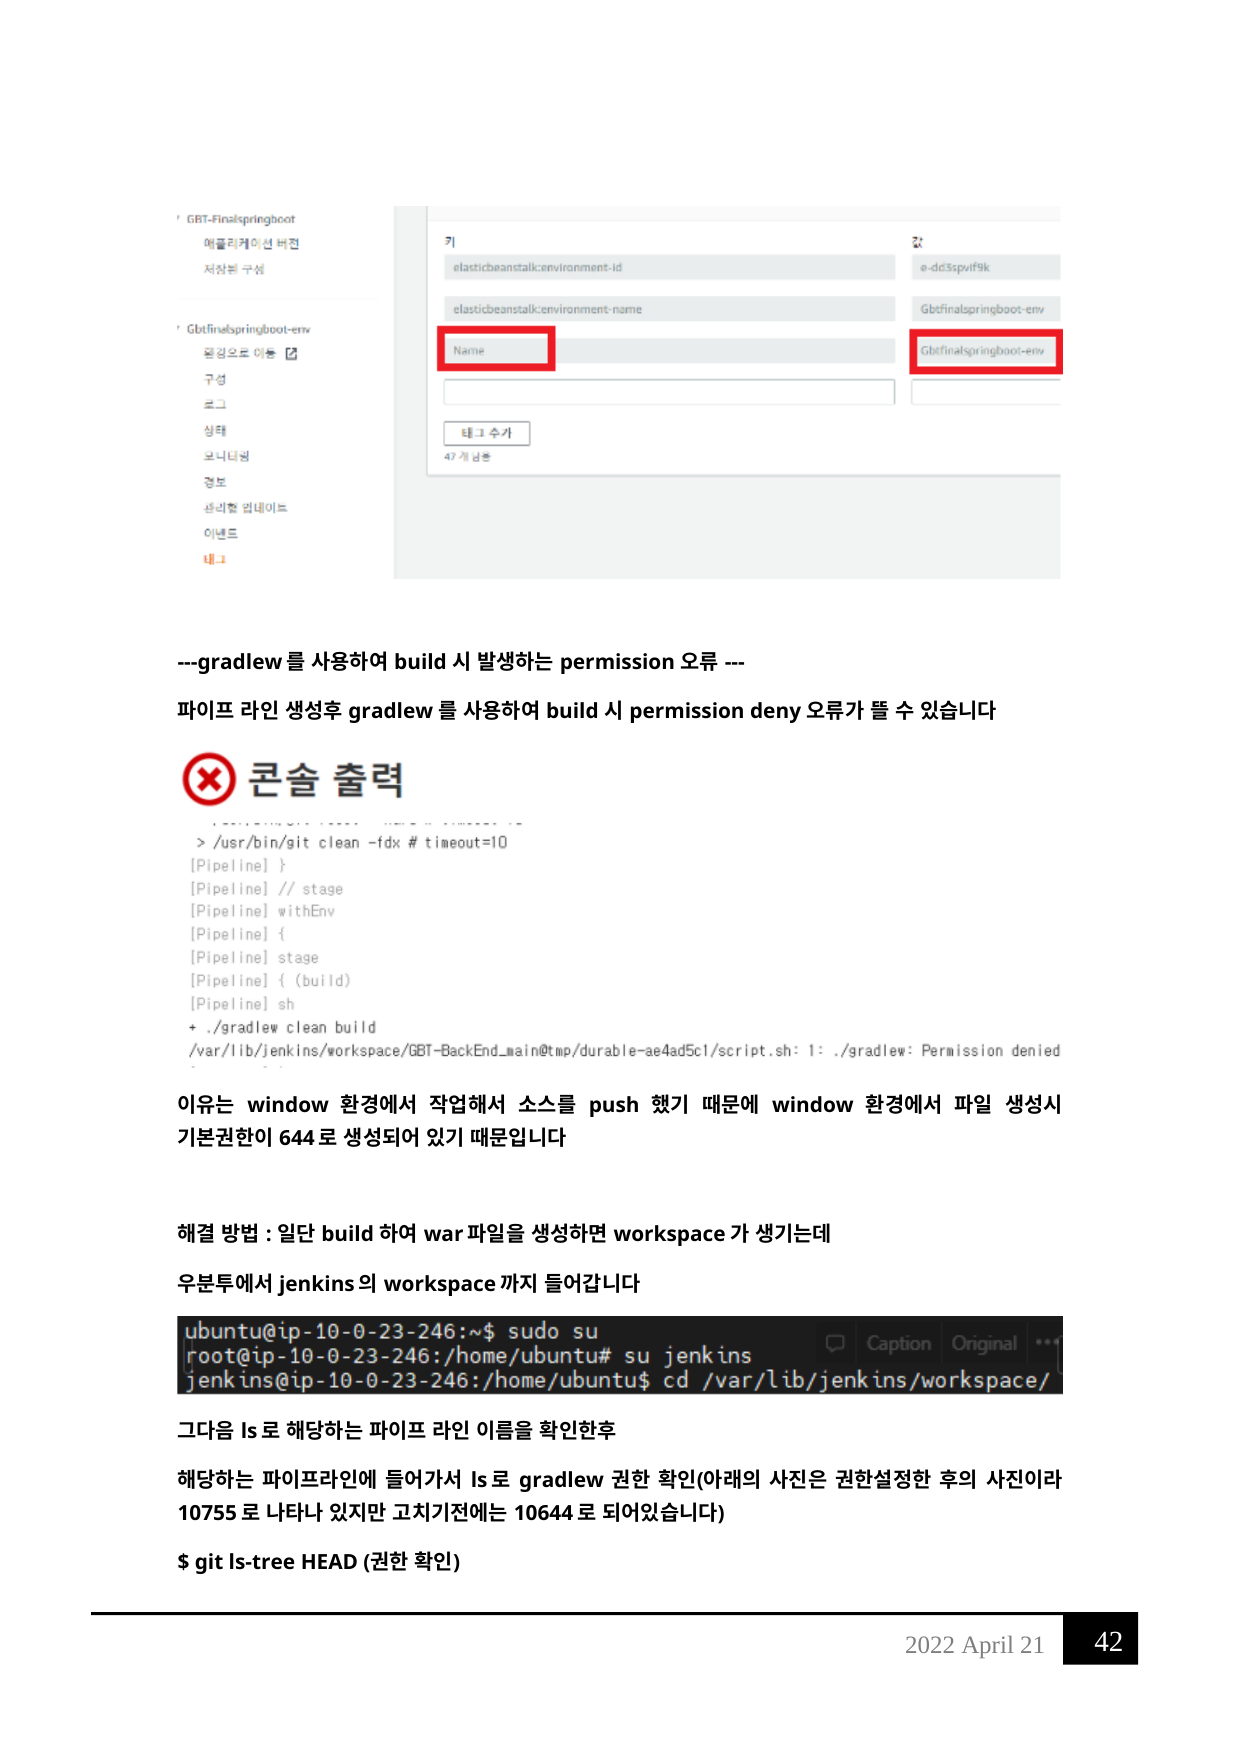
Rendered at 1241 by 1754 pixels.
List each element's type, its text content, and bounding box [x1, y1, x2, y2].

text 해결 방법 : 일단 build 하여 war파일을 생성하면 workspace가 생기는데 [177, 1217, 1063, 1248]
picture [177, 206, 1063, 579]
picture [177, 743, 1063, 1069]
text 파이프 라인 생성후 gradlew 를 사용하여 build 시 permission deny 오류가 뜰 수 있습니다 [177, 694, 1063, 725]
text $ git ls-tree HEAD (권한 확인) [177, 1546, 1063, 1576]
picture [177, 1316, 1063, 1396]
text 우분투에서 jenkins의 workspace까지 들어갑니다 [177, 1267, 1063, 1297]
text 그다음 ls로 해당하는 파이프 라인 이름을 확인한후 [177, 1414, 1063, 1444]
text 이유는 window 환경에서 작업해서 소스를 push 했기 때문에 window 환경에서 파일 생성시 기본권한이 644로 생성되어 있기 때문입니다 [177, 1088, 1063, 1151]
text 해당하는 파이프라인에 들어가서 ls로 gradlew 권한 확인(아래의 사진은 권한설정한 후의 사진이라 10755로 나타나 있지만 고치기전에는 10644로 되어있습니다) [177, 1463, 1063, 1527]
text ---gradlew를 사용하여 build 시 발생하는 permission 오류 --- [177, 645, 1063, 675]
